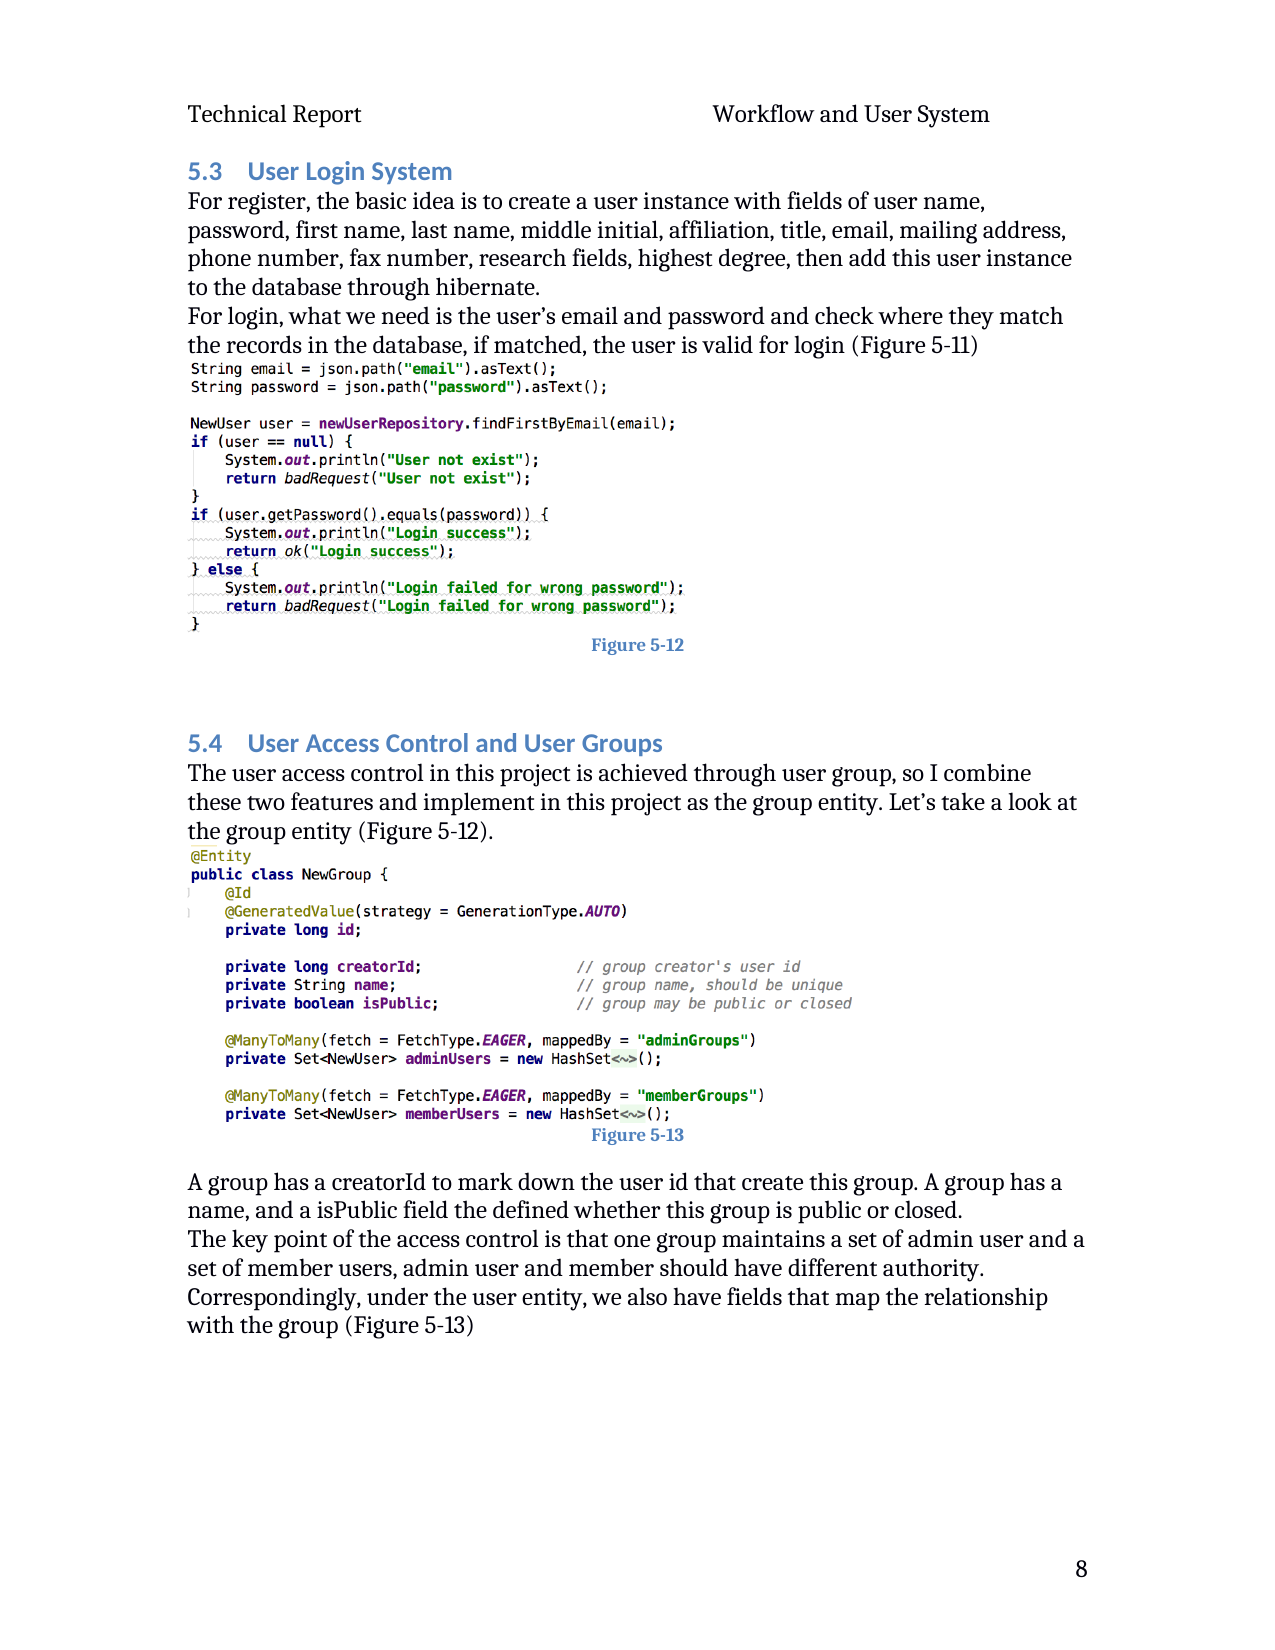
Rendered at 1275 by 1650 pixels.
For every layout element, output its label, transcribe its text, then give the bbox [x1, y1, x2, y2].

picture [187, 359, 687, 635]
text Correspondingly, under the user entity, we also have fields that map the relationship with the group (Figure 5-13) [187, 1282, 1087, 1340]
subtitle User Login System [187, 154, 1087, 187]
text For login, what we need is the user’s email and password and check where they match the records in the database, if matched, the user is valid for login (Figure 5-11) [187, 302, 1087, 359]
text The key point of the access control is that one group maintains a set of admin user and a set of member users, admin user and member should have different authority. [187, 1225, 1087, 1282]
text The user access control in this project is achieved through user group, so I combine these two features and implement in this project as the group entity. Let’s take a look at the group entity (Figure 5-12). [187, 759, 1087, 846]
text A group has a creatorId to mark down the user id that create this group. A group has a name, and a isPublic field the defined whether this group is public or closed. [187, 1167, 1087, 1225]
text For register, the basic idea is to create a user instance with fields of user name, password, first name, last name, middle initial, affiliation, title, email, mailing address, phone number, fax number, research fields, highest degree, then add this user instance to the database through hibernate. [187, 187, 1087, 302]
picture [187, 845, 856, 1125]
subtitle User Access Control and User Groups [187, 726, 1087, 759]
